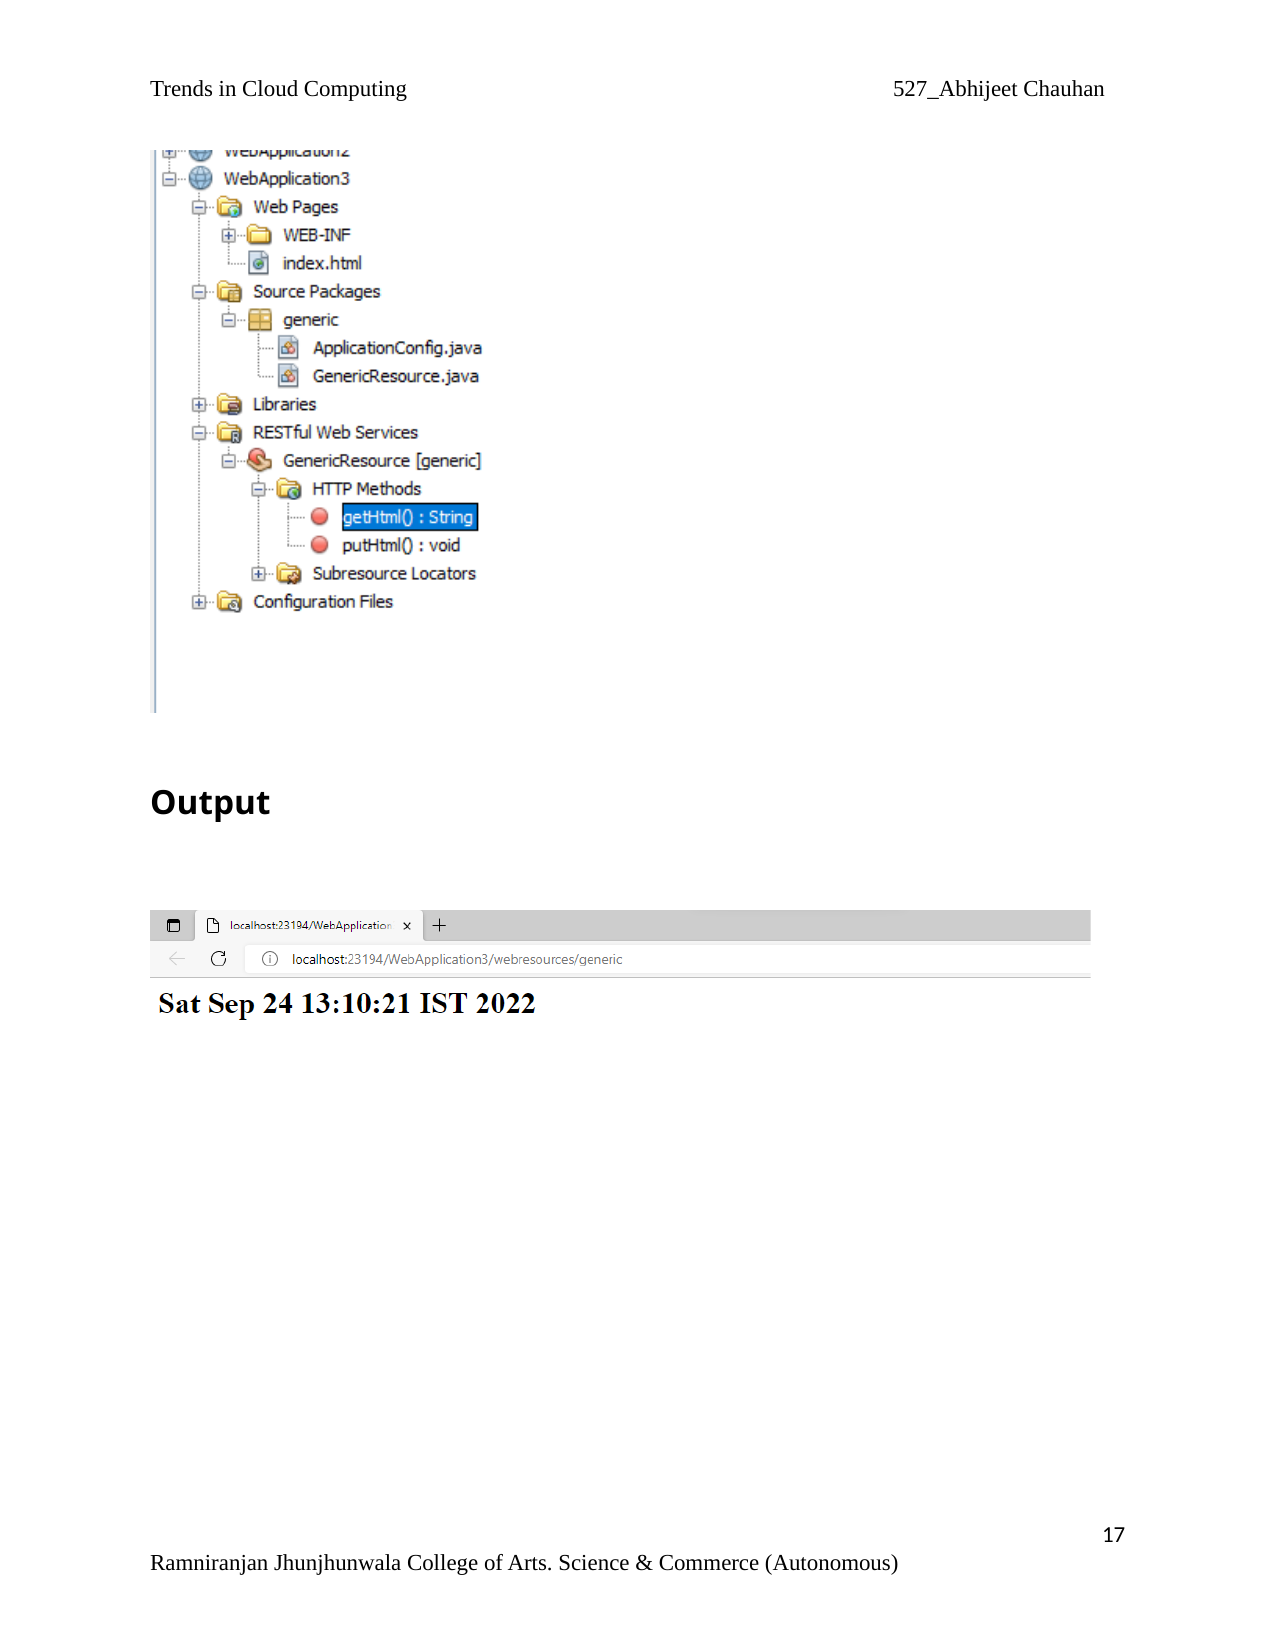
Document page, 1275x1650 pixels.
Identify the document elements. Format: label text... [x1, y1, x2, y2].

picture [150, 910, 1091, 1335]
text Output [150, 779, 1125, 824]
picture [150, 150, 646, 713]
